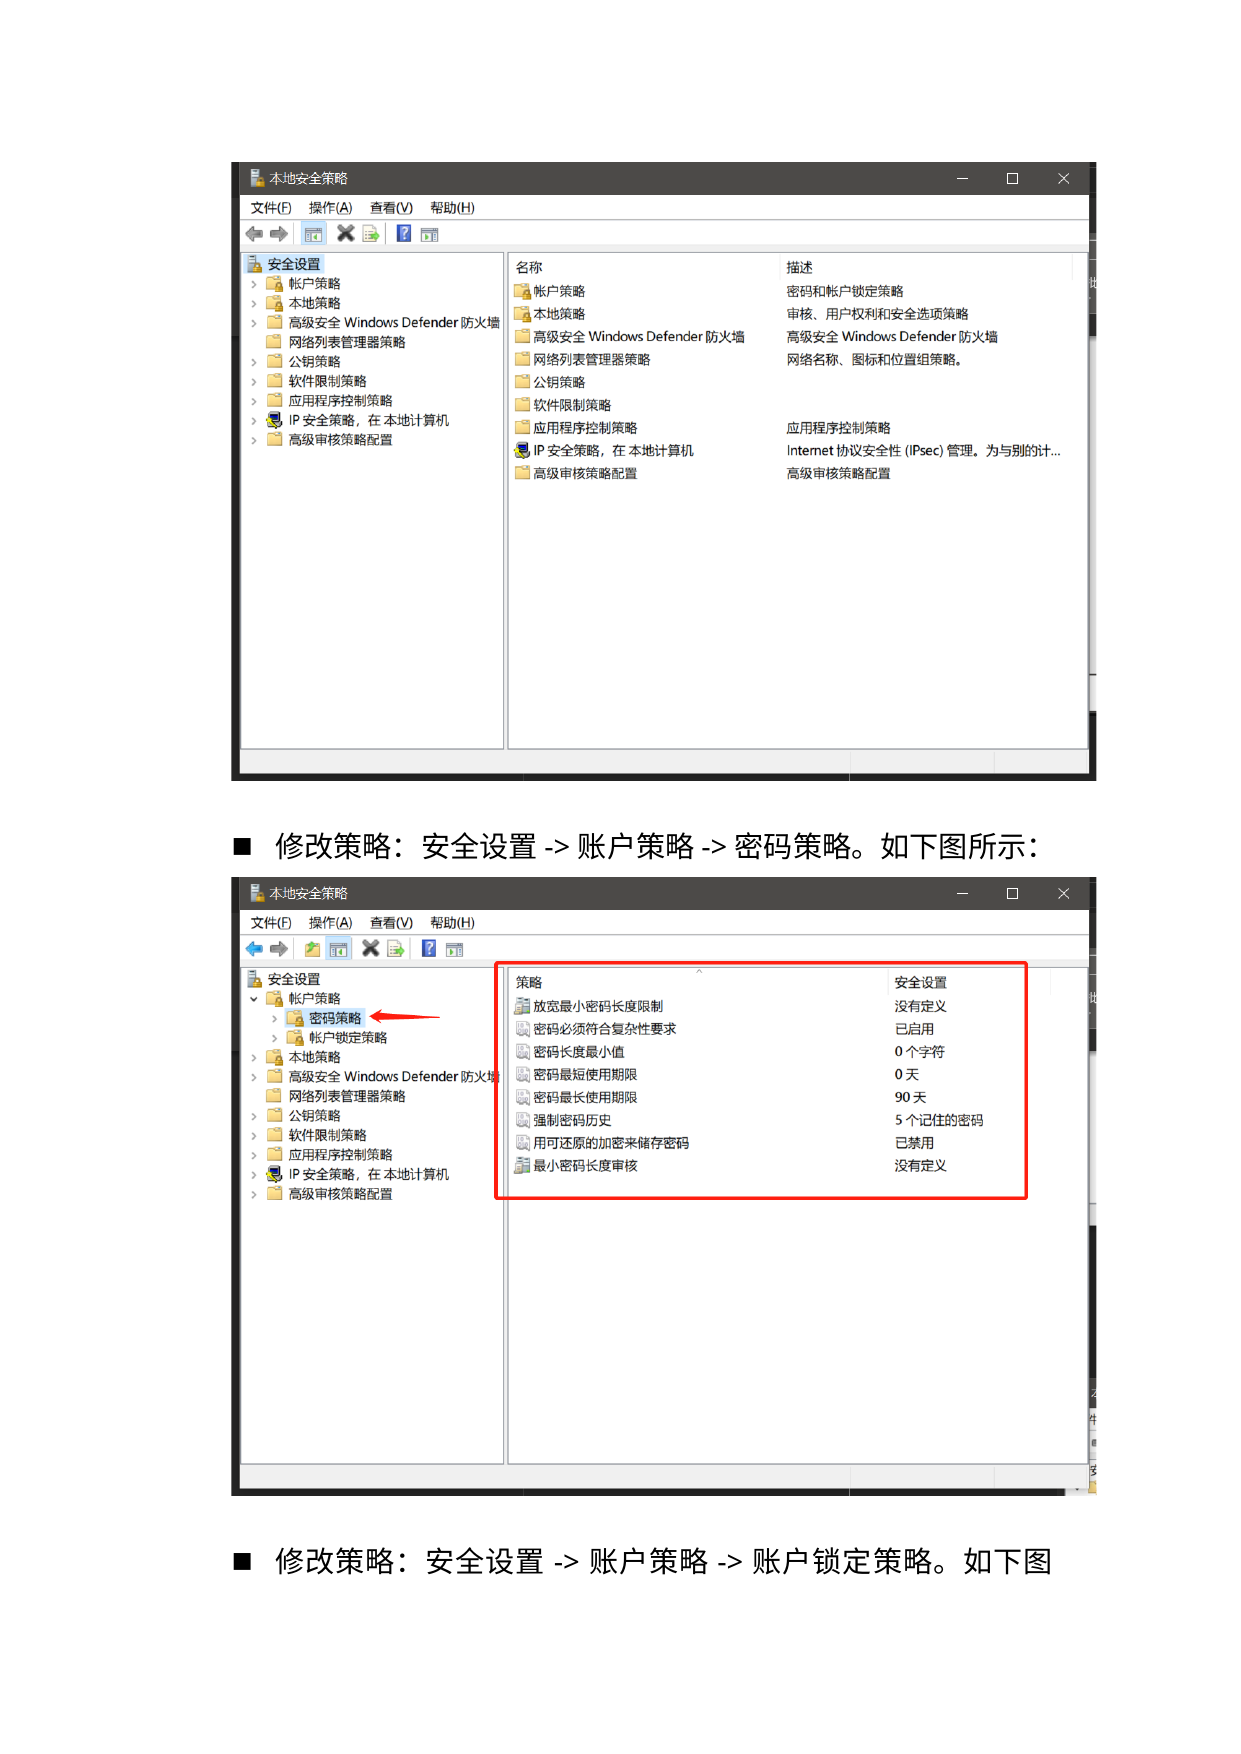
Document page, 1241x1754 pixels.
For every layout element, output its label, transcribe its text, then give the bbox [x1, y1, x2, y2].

picture [231, 877, 1097, 1496]
picture [231, 162, 1097, 781]
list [231, 1527, 1053, 1592]
list 修改策略：安全设置 -> 账户策略 -> 密码策略。如下图所示： [231, 812, 1053, 877]
